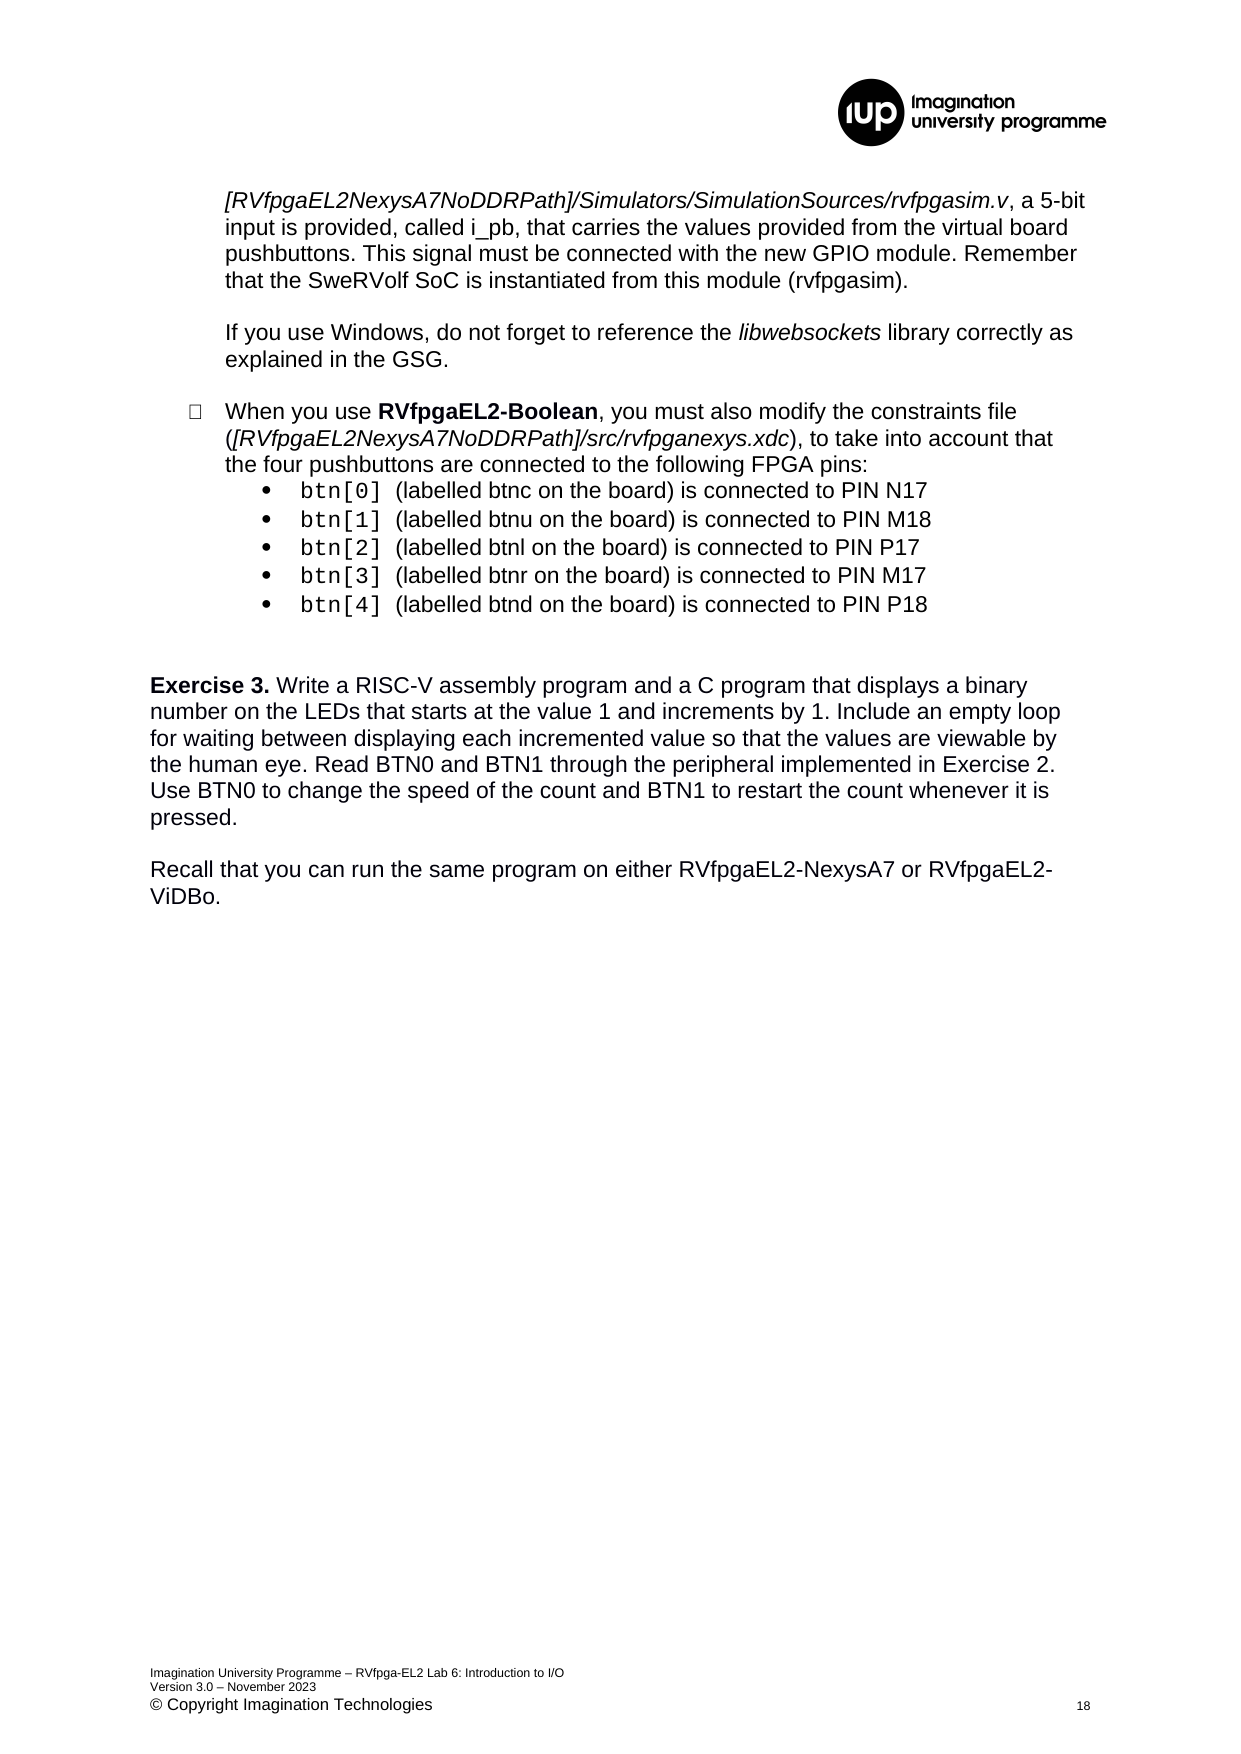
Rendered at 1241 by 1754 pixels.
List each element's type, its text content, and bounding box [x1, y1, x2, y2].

list When you use RVfpgaEL2-Boolean, you must also modify the constraints file ([RVfpgaEL2NexysA7NoDDRPath]/src/rvfpganexys.xdc), to take into account that the four pushbuttons are connected to the following FPGA pins: [187, 398, 1090, 477]
list btn[4] (labelled btnd on the board) is connected to PIN P18 [262, 591, 1090, 619]
text If you use Windows, do not forget to reference the libwebsockets library correctly as explained in the GSG. [225, 319, 1090, 372]
list btn[0] (labelled btnc on the board) is connected to PIN N17 [262, 477, 1090, 506]
list btn[3] (labelled btnr on the board) is connected to PIN M17 [262, 562, 1090, 591]
subtitle Exercise 3. Write a RISC-V assembly program and a C program that displays a binary number on the LEDs that starts at the value 1 and increments by 1. Include an empty loop for waiting between displaying each incremented value so that the values are viewable by the human eye. Read BTN0 and BTN1 through the peripheral implemented in Exercise 2. Use BTN0 to change the speed of the count and BTN1 to restart the count whenever it is pressed. [150, 672, 1090, 830]
list btn[1] (labelled btnu on the board) is connected to PIN M18 [262, 506, 1090, 534]
list btn[2] (labelled btnl on the board) is connected to PIN P17 [262, 534, 1090, 562]
text Recall that you can run the same program on either RVfpgaEL2-NexysA7 or RVfpgaEL2-ViDBo. [150, 856, 1090, 909]
picture [837, 77, 1108, 148]
